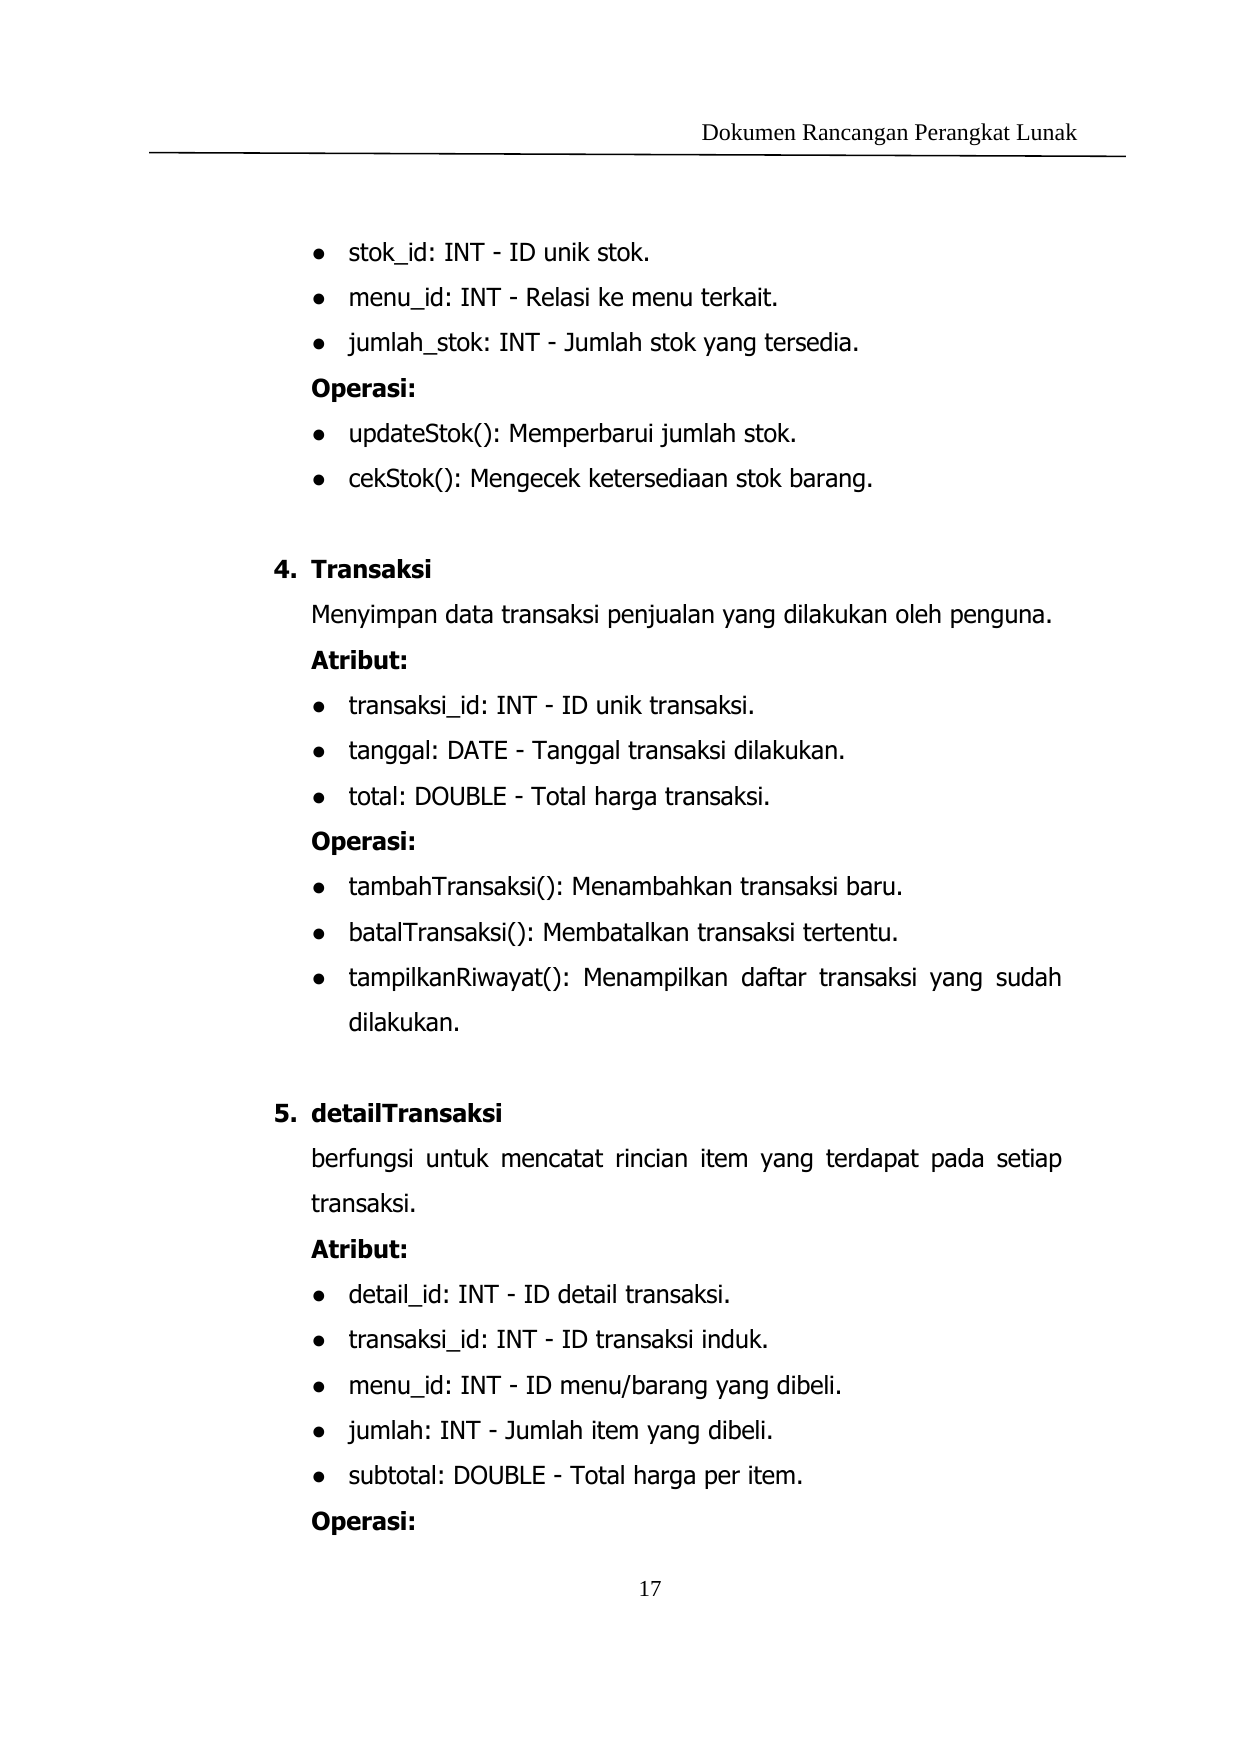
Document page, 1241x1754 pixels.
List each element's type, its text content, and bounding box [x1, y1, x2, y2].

list transaksi_id: INT - ID unik transaksi. [311, 689, 1063, 719]
list tambahTransaksi(): Menambahkan transaksi baru. [311, 871, 1063, 901]
list updateStok(): Memperbarui jumlah stok. [311, 417, 1063, 448]
text Atribut: [311, 644, 1063, 674]
list stok_id: INT - ID unik stok. [311, 236, 1063, 266]
list detailTransaksi [274, 1097, 1063, 1127]
text Menyimpan data transaksi penjualan yang dilakukan oleh penguna. [311, 599, 1063, 629]
text Atribut: [311, 1233, 1063, 1263]
list tanggal: DATE - Tanggal transaksi dilakukan. [311, 735, 1063, 765]
list subtotal: DOUBLE - Total harga per item. [311, 1460, 1063, 1490]
text Operasi: [236, 372, 1063, 402]
list transaksi_id: INT - ID transaksi induk. [311, 1324, 1063, 1354]
list batalTransaksi(): Membatalkan transaksi tertentu. [311, 916, 1063, 946]
text berfungsi untuk mencatat rincian item yang terdapat pada setiap transaksi. [311, 1142, 1063, 1218]
list jumlah_stok: INT - Jumlah stok yang tersedia. [311, 327, 1063, 357]
list menu_id: INT - ID menu/barang yang dibeli. [311, 1369, 1063, 1399]
list total: DOUBLE - Total harga transaksi. [311, 780, 1063, 810]
list tampilkanRiwayat(): Menampilkan daftar transaksi yang sudah dilakukan. [311, 961, 1063, 1037]
text Operasi: [236, 1505, 1063, 1535]
text Operasi: [236, 825, 1063, 856]
list menu_id: INT - Relasi ke menu terkait. [311, 282, 1063, 312]
list jumlah: INT - Jumlah item yang dibeli. [311, 1414, 1063, 1444]
list cekStok(): Mengecek ketersediaan stok barang. [311, 463, 1063, 493]
list Transaksi [274, 553, 1063, 584]
list detail_id: INT - ID detail transaksi. [311, 1278, 1063, 1309]
